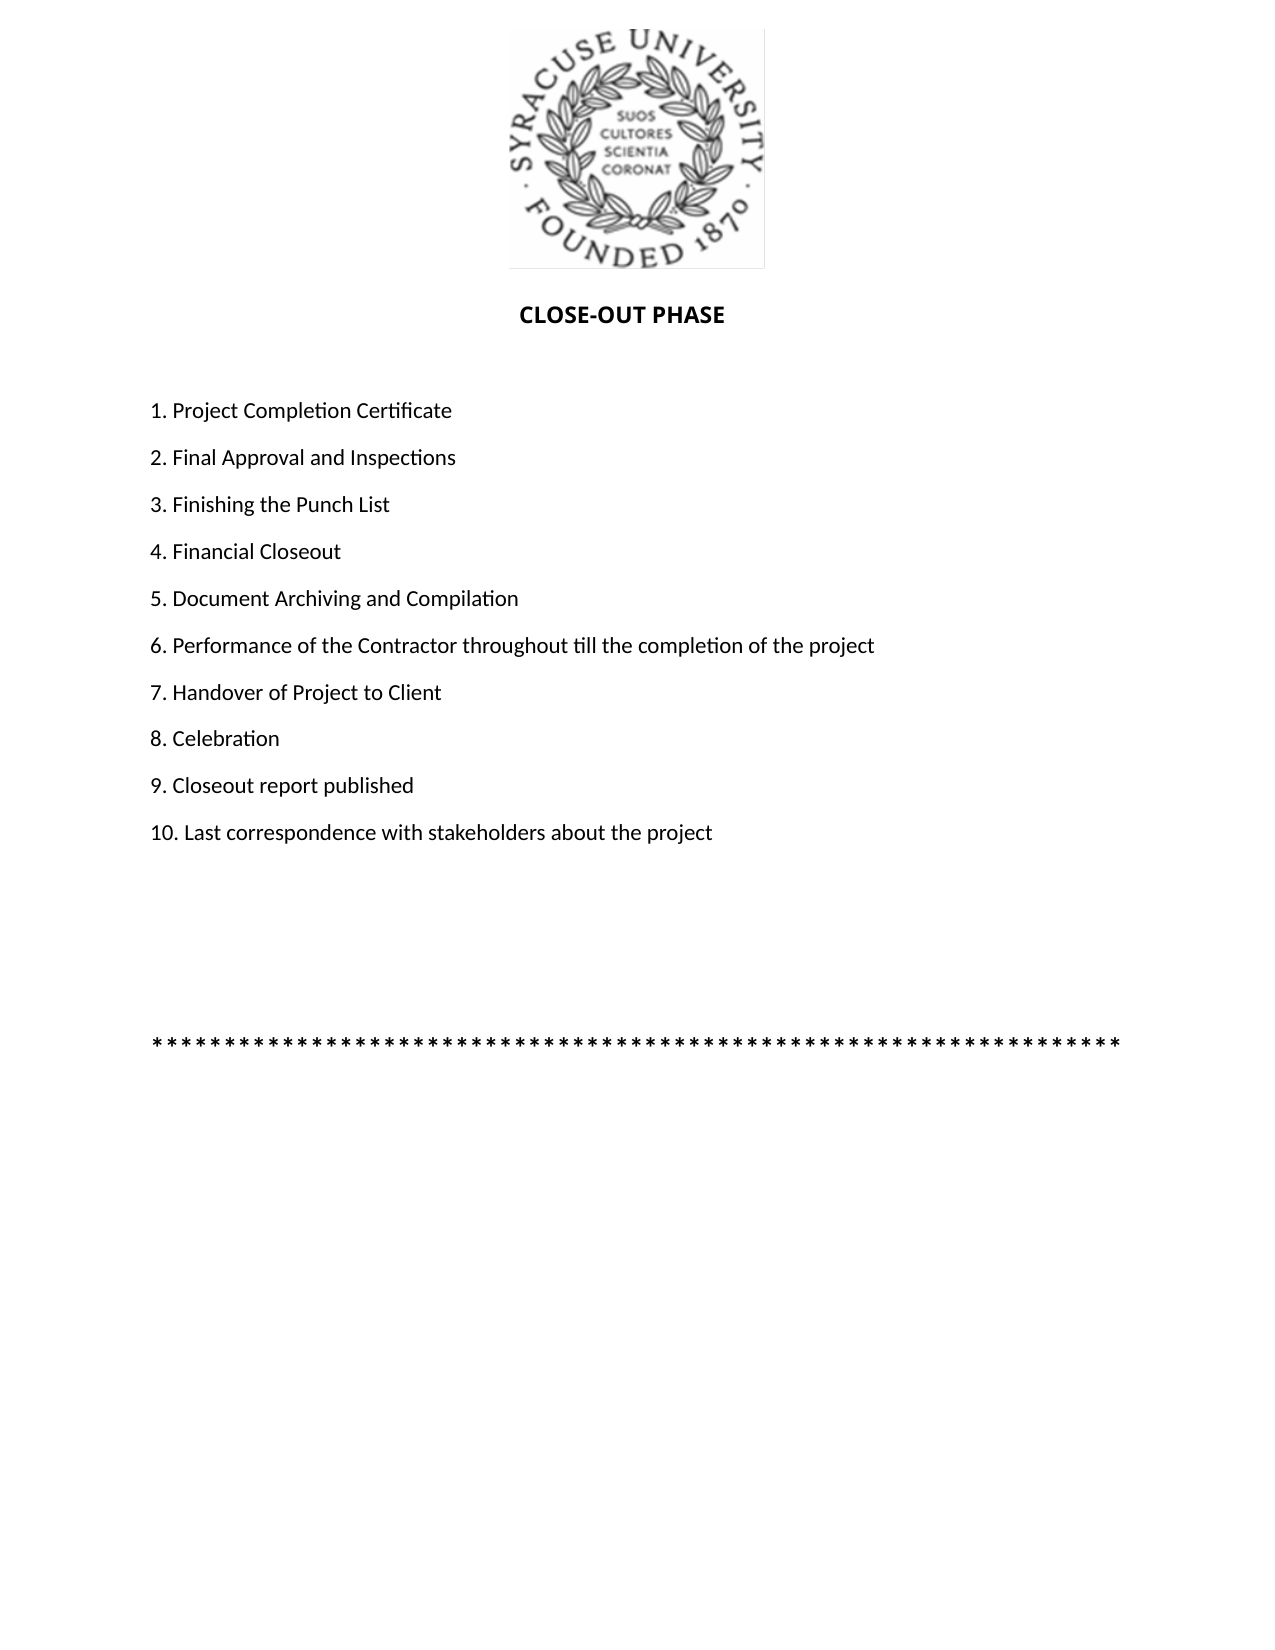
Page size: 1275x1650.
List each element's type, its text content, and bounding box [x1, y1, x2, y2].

text 1. Project Completion Certificate [150, 396, 1125, 424]
text 7. Handover of Project to Client [150, 678, 1125, 706]
text CLOSE-OUT PHASE [150, 299, 1125, 330]
text 3. Finishing the Punch List [150, 490, 1125, 518]
text 6. Performance of the Contractor throughout till the completion of the project [150, 631, 1125, 659]
text 8. Celebration [150, 724, 1125, 753]
picture [509, 29, 766, 270]
text 5. Document Archiving and Compilation [150, 584, 1125, 612]
text 2. Final Approval and Inspections [150, 443, 1125, 471]
text ******************************************************************* [150, 1031, 1125, 1066]
text 10. Last correspondence with stakeholders about the project [150, 818, 1125, 846]
text 4. Financial Closeout [150, 537, 1125, 565]
text 9. Closeout report published [150, 771, 1125, 799]
